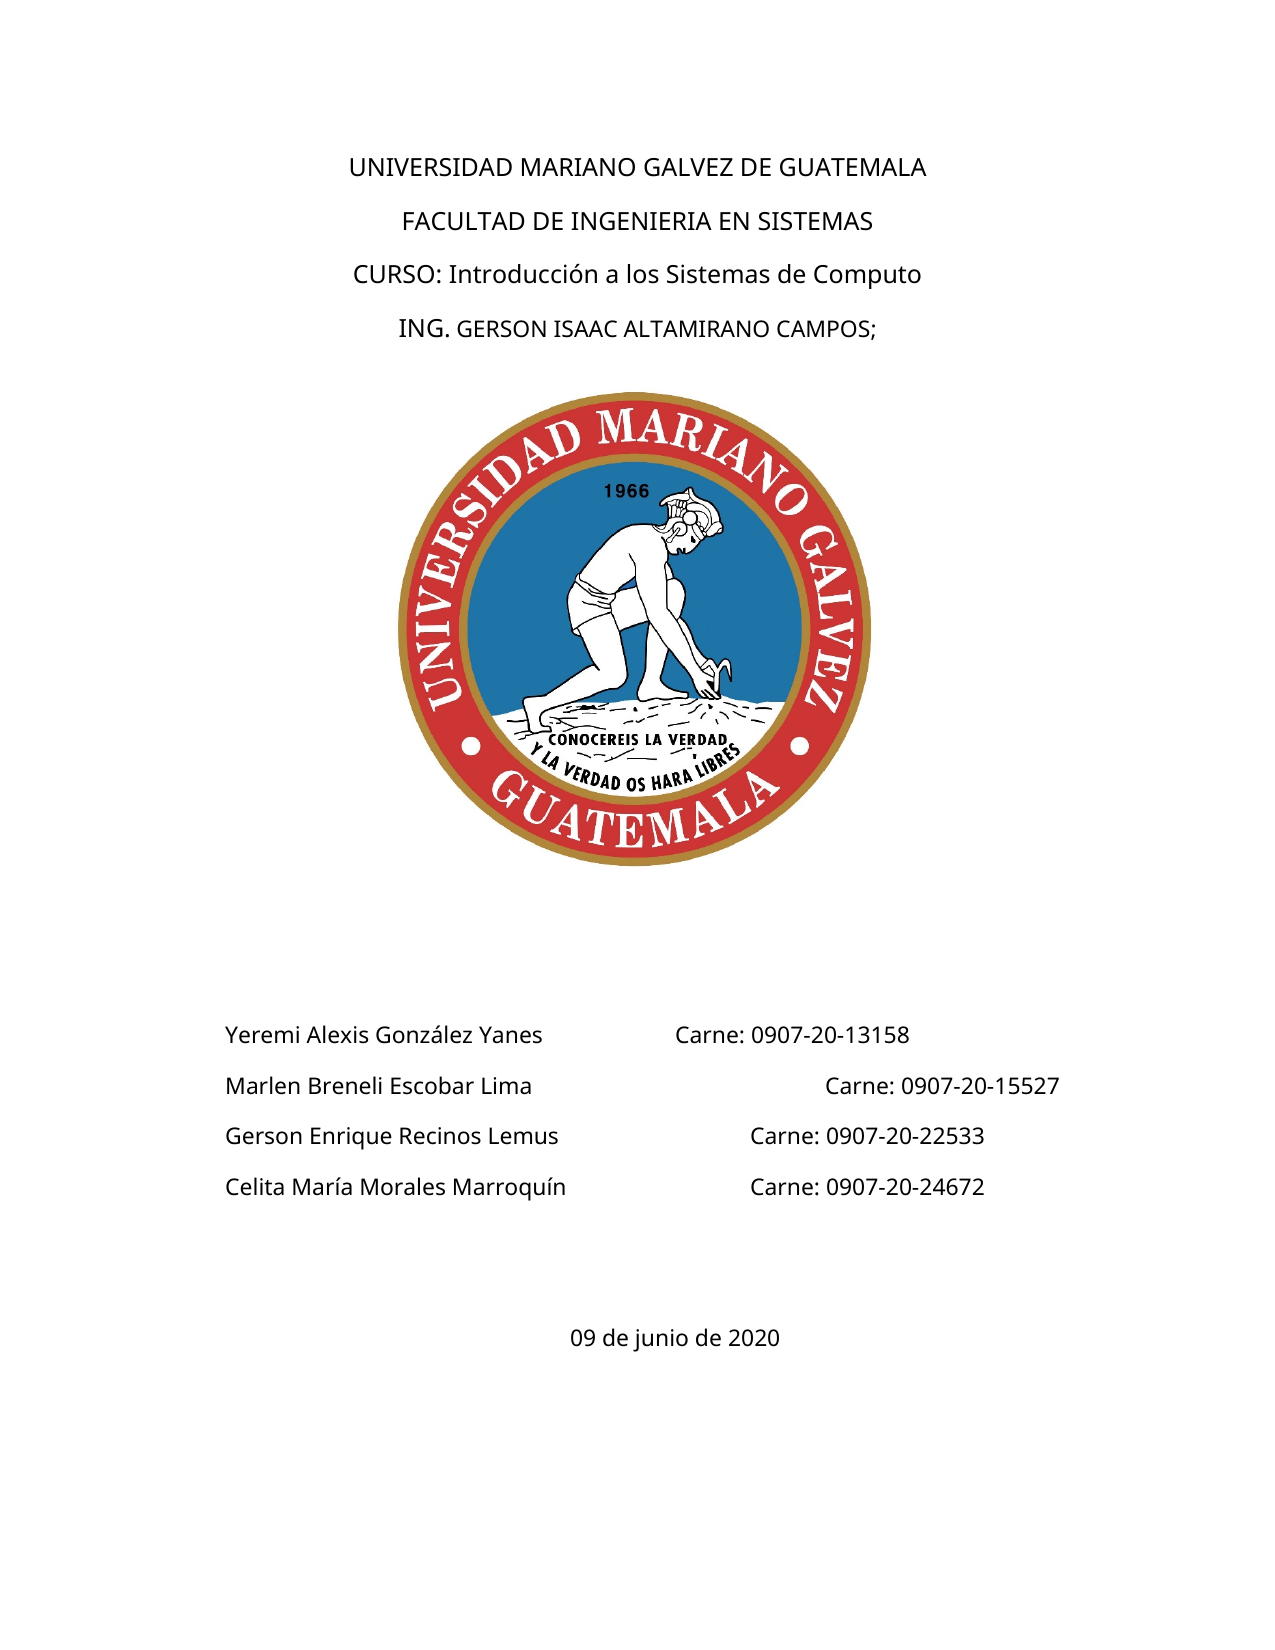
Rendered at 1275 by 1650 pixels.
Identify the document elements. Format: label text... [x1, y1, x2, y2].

text UNIVERSIDAD MARIANO GALVEZ DE GUATEMALA [150, 150, 1125, 184]
text CURSO: Introducción a los Sistemas de Computo [150, 257, 1125, 291]
text Gerson Enrique Recinos Lemus Carne: 0907-20-22533 [150, 1120, 1125, 1151]
text Celita María Morales Marroquín Carne: 0907-20-24672 [150, 1170, 1125, 1202]
text 09 de junio de 2020 [150, 1322, 1125, 1353]
text ING. GERSON ISAAC ALTAMIRANO CAMPOS; [150, 310, 1125, 344]
text Yeremi Alexis González Yanes Carne: 0907-20-13158 [150, 1019, 1125, 1050]
text Marlen Breneli Escobar Lima Carne: 0907-20-15527 [150, 1069, 1125, 1101]
picture [334, 366, 935, 899]
text FACULTAD DE INGENIERIA EN SISTEMAS [150, 203, 1125, 237]
